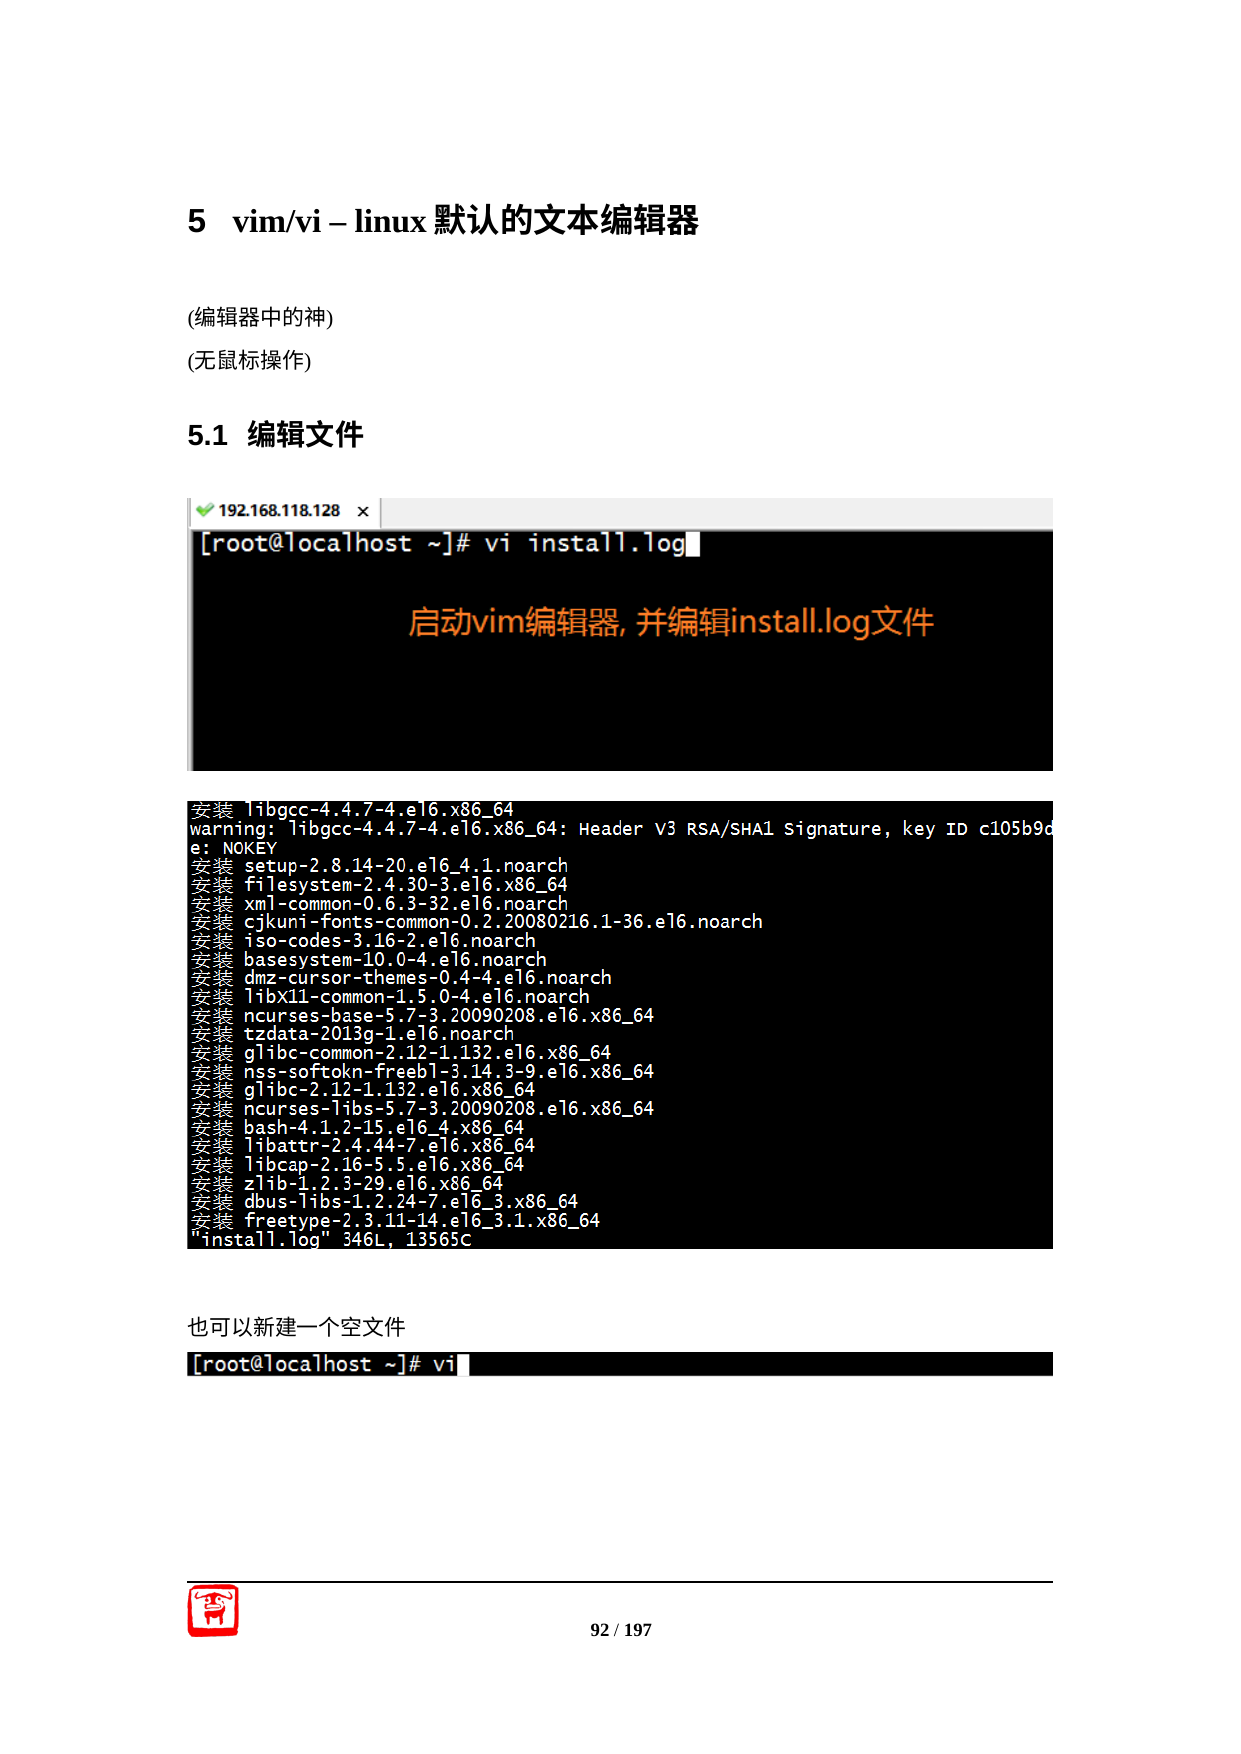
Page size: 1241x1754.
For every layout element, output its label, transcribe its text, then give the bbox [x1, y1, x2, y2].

text (编辑器中的神) [187, 299, 1053, 332]
text (无鼠标操作) [187, 342, 1053, 375]
picture [187, 1584, 239, 1637]
text 也可以新建一个空文件 [187, 1309, 1053, 1342]
picture [187, 498, 1053, 771]
picture [187, 1352, 1053, 1377]
picture [187, 801, 1053, 1249]
subtitle 编辑文件 [187, 400, 1053, 465]
subtitle vim/vi – linux默认的文本编辑器 [187, 185, 1053, 250]
